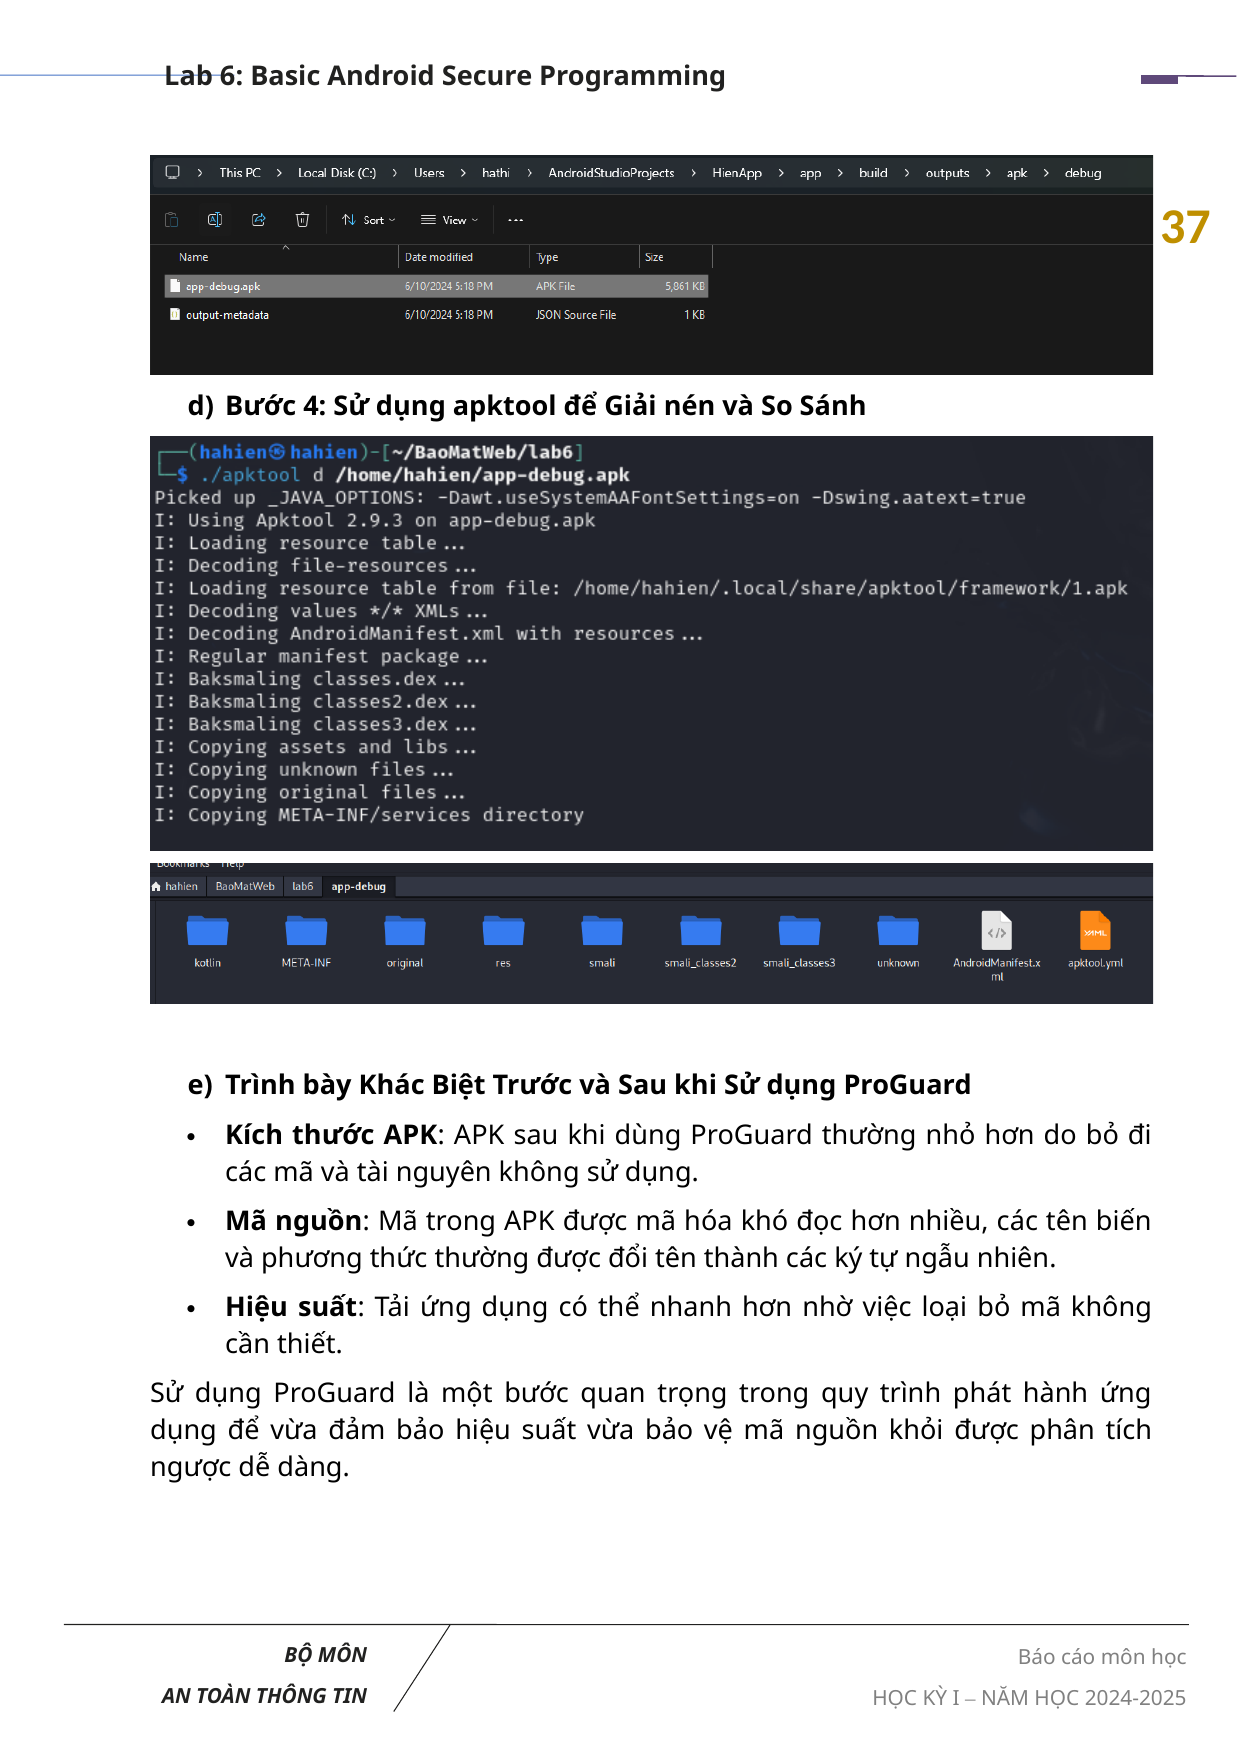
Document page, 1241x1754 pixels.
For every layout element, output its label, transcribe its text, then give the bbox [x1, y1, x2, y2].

text Sử dụng ProGuard là một bước quan trọng trong quy trình phát hành ứng dụng để vừa đảm bảo hiệu suất vừa bảo vệ mã nguồn khỏi được phân tích ngược dễ dàng. [150, 1374, 1153, 1484]
list Kích thước APK: APK sau khi dùng ProGuard thường nhỏ hơn do bỏ đi các mã và tài nguyên không sử dụng. [187, 1115, 1153, 1189]
picture [150, 155, 1154, 375]
list Trình bày Khác Biệt Trước và Sau khi Sử dụng ProGuard [187, 1066, 1153, 1103]
list Bước 4: Sử dụng apktool để Giải nén và So Sánh [187, 387, 1153, 424]
list Hiệu suất: Tải ứng dụng có thể nhanh hơn nhờ việc loại bỏ mã không cần thiết. [187, 1288, 1153, 1361]
picture [150, 863, 1154, 1004]
list Mã nguồn: Mã trong APK được mã hóa khó đọc hơn nhiều, các tên biến và phương thức thường được đổi tên thành các ký tự ngẫu nhiên. [187, 1201, 1153, 1275]
picture [150, 436, 1154, 851]
